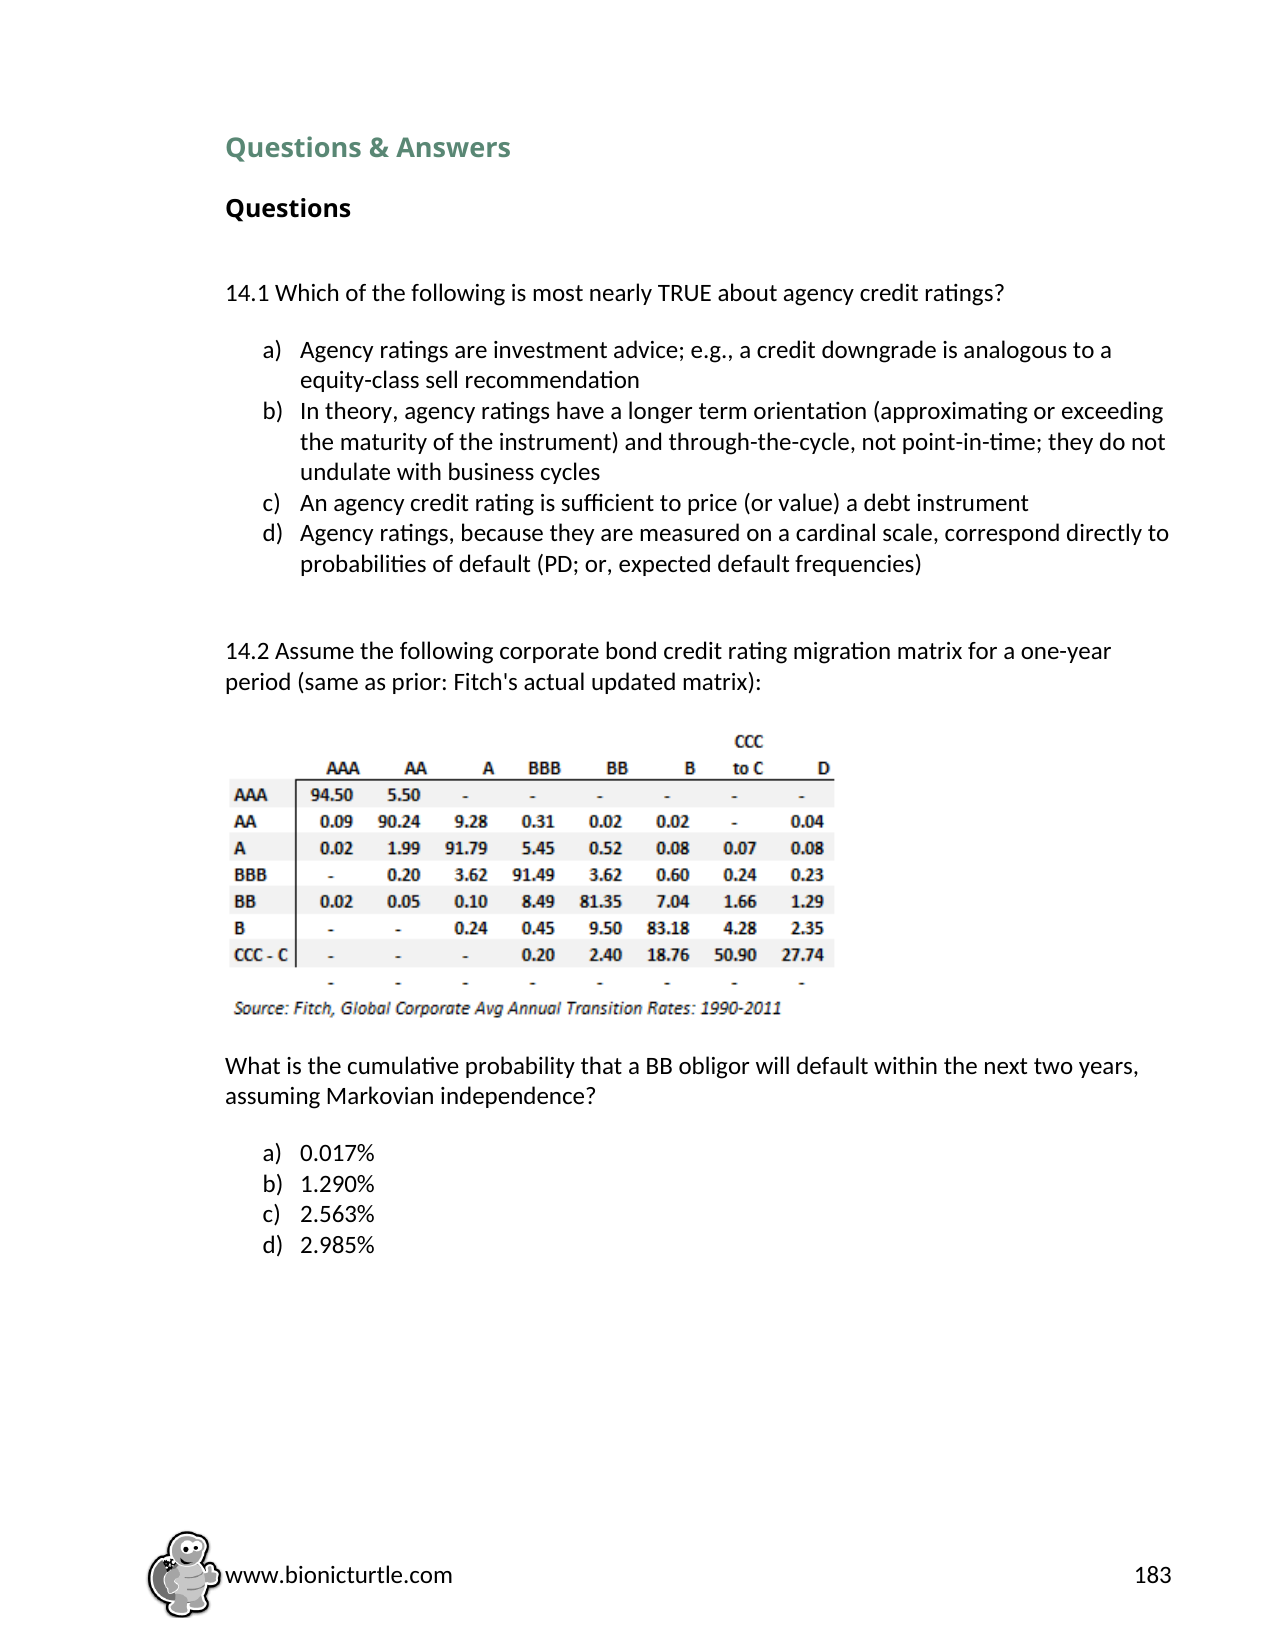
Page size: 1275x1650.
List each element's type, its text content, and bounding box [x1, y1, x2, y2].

list Agency ratings, because they are measured on a cardinal scale, correspond directly to probabilities of default (PD; or, expected default frequencies) [262, 517, 1172, 578]
text What is the cumulative probability that a BB obligor will default within the next two years, assuming Markovian independence? [225, 1050, 1172, 1111]
text 14.2 Assume the following corporate bond credit rating migration matrix for a one-year period (same as prior: Fitch's actual updated matrix): [225, 635, 1172, 696]
subtitle Questions [225, 190, 1172, 224]
list 1.290% [262, 1168, 1172, 1198]
list In theory, agency ratings have a longer term orientation (approximating or exceeding the maturity of the instrument) and through-the-cycle, not point-in-time; they do not undulate with business cycles [262, 395, 1172, 487]
list 0.017% [262, 1137, 1172, 1168]
subtitle Questions & Answers [225, 128, 1172, 165]
list 2.563% [262, 1198, 1172, 1229]
picture [225, 726, 835, 1024]
list Agency ratings are investment advice; e.g., a credit downgrade is analogous to a equity-class sell recommendation [262, 334, 1172, 395]
list An agency credit rating is sufficient to price (or value) a debt instrument [262, 487, 1172, 517]
list 2.985% [262, 1229, 1172, 1259]
text 14.1 Which of the following is most nearly TRUE about agency credit ratings? [225, 277, 1172, 308]
